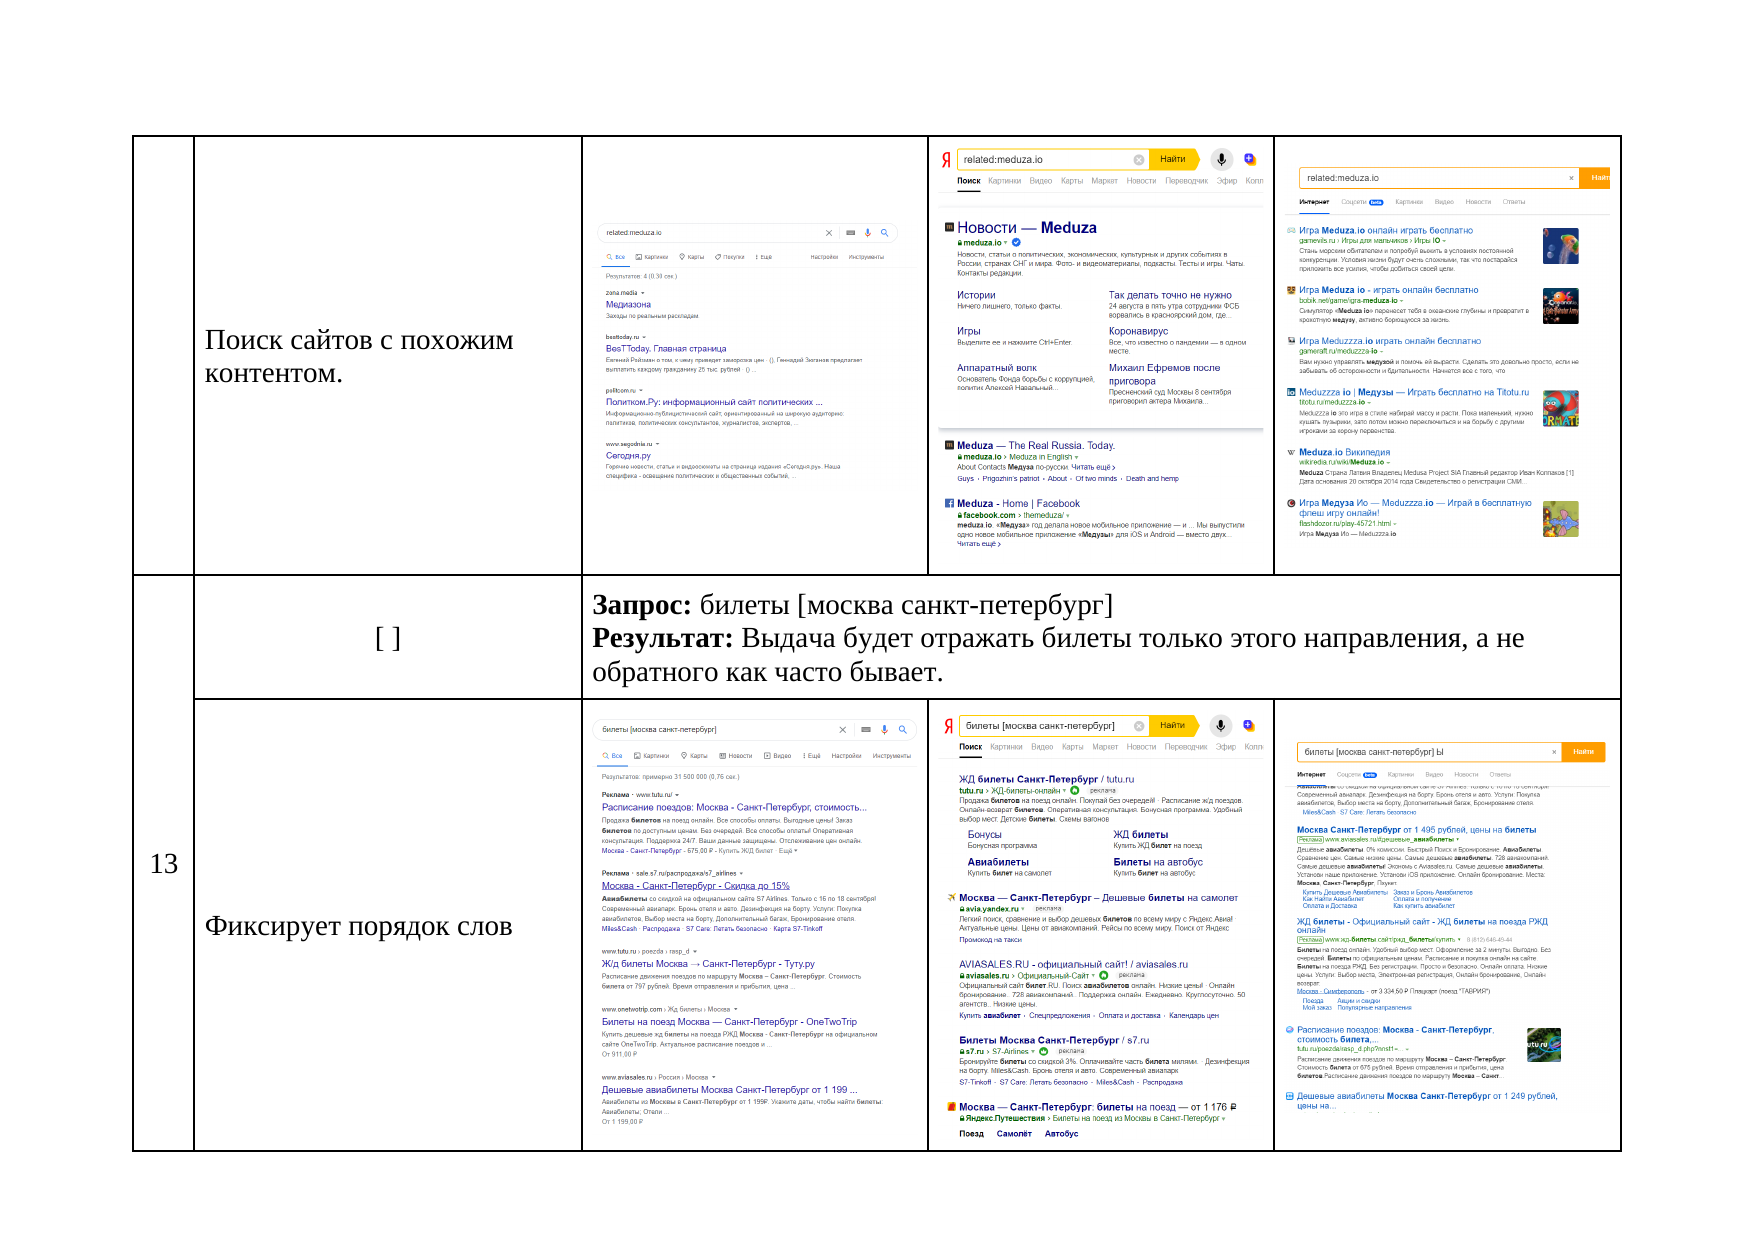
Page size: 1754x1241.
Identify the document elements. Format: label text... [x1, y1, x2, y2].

table_cell [1275, 700, 1620, 1150]
picture [938, 710, 1264, 1140]
table_cell Поиск сайтов с похожим контентом. [195, 137, 581, 574]
table_cell [929, 137, 1273, 574]
table_cell [583, 700, 927, 1150]
table_cell [ ] [195, 576, 581, 698]
table_cell Фиксирует порядок слов [195, 700, 581, 1150]
table_cell 12 [134, 137, 193, 574]
table_cell 13 [134, 576, 193, 1150]
picture [592, 715, 918, 1135]
table_cell Запрос: билеты [москва санкт-петербург] Результат: Выдача будет отражать билеты только этого направления, а не обратного как часто бывает. [583, 576, 1620, 698]
table_cell [1275, 137, 1620, 574]
table_cell [583, 137, 927, 574]
picture [1284, 163, 1610, 548]
table_cell [929, 700, 1273, 1150]
picture [592, 220, 918, 491]
picture [938, 147, 1264, 564]
picture [1284, 737, 1610, 1113]
